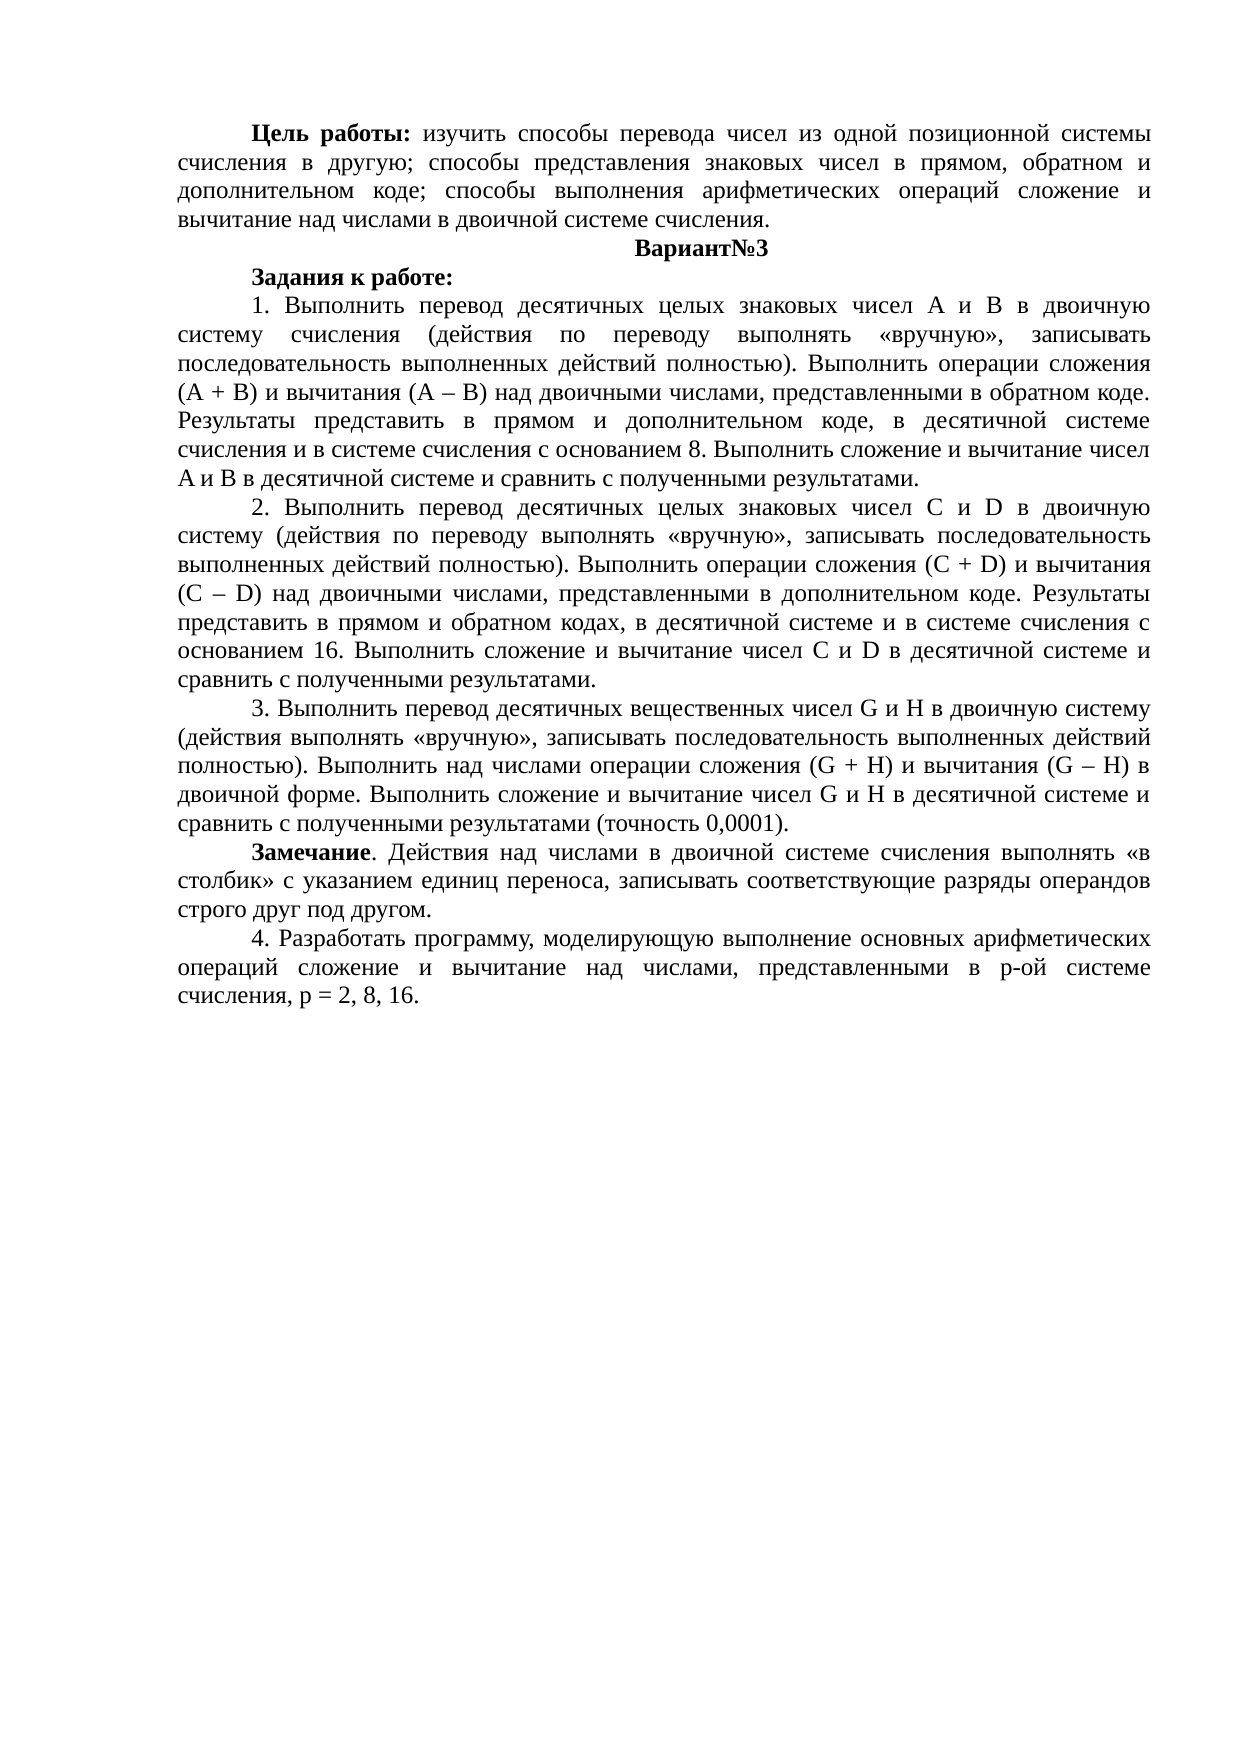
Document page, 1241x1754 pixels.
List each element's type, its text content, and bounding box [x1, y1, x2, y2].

text Цель работы: изучить способы перевода чисел из одной позиционной системы счисления в другую; способы представления знаковых чисел в прямом, обратном и дополнительном коде; способы выполнения арифметических операций сложение и вычитание над числами в двоичной системе счисления. [177, 118, 1152, 233]
text Вариант№3 [177, 233, 1152, 262]
text Замечание. Действия над числами в двоичной системе счисления выполнять «в столбик» с указанием единиц переноса, записывать соответствующие разряды операндов строго друг под другом. [177, 837, 1152, 923]
text 3. Выполнить перевод десятичных вещественных чисел G и H в двоичную систему (действия выполнять «вручную», записывать последовательность выполненных действий полностью). Выполнить над числами операции сложения (G + H) и вычитания (G – H) в двоичной форме. Выполнить сложение и вычитание чисел G и H в десятичной системе и сравнить с полученными результатами (точность 0,0001). [177, 693, 1152, 837]
text 1. Выполнить перевод десятичных целых знаковых чисел A и B в двоичную систему счисления (действия по переводу выполнять «вручную», записывать последовательность выполненных действий полностью). Выполнить операции сложения (А + В) и вычитания (А – В) над двоичными числами, представленными в обратном коде. Результаты представить в прямом и дополнительном коде, в десятичной системе счисления и в системе счисления с основанием 8. Выполнить сложение и вычитание чисел A и B в десятичной системе и сравнить с полученными результатами. [177, 291, 1152, 492]
text 2. Выполнить перевод десятичных целых знаковых чисел C и D в двоичную систему (действия по переводу выполнять «вручную», записывать последовательность выполненных действий полностью). Выполнить операции сложения (С + D) и вычитания (С – D) над двоичными числами, представленными в дополнительном коде. Результаты представить в прямом и обратном кодах, в десятичной системе и в системе счисления с основанием 16. Выполнить сложение и вычитание чисел С и D в десятичной системе и сравнить с полученными результатами. [177, 492, 1152, 693]
text 4. Разработать программу, моделирующую выполнение основных арифметических операций сложение и вычитание над числами, представленными в p-ой системе счисления, p = 2, 8, 16. [177, 923, 1152, 1009]
text Задания к работе: [177, 262, 1152, 291]
